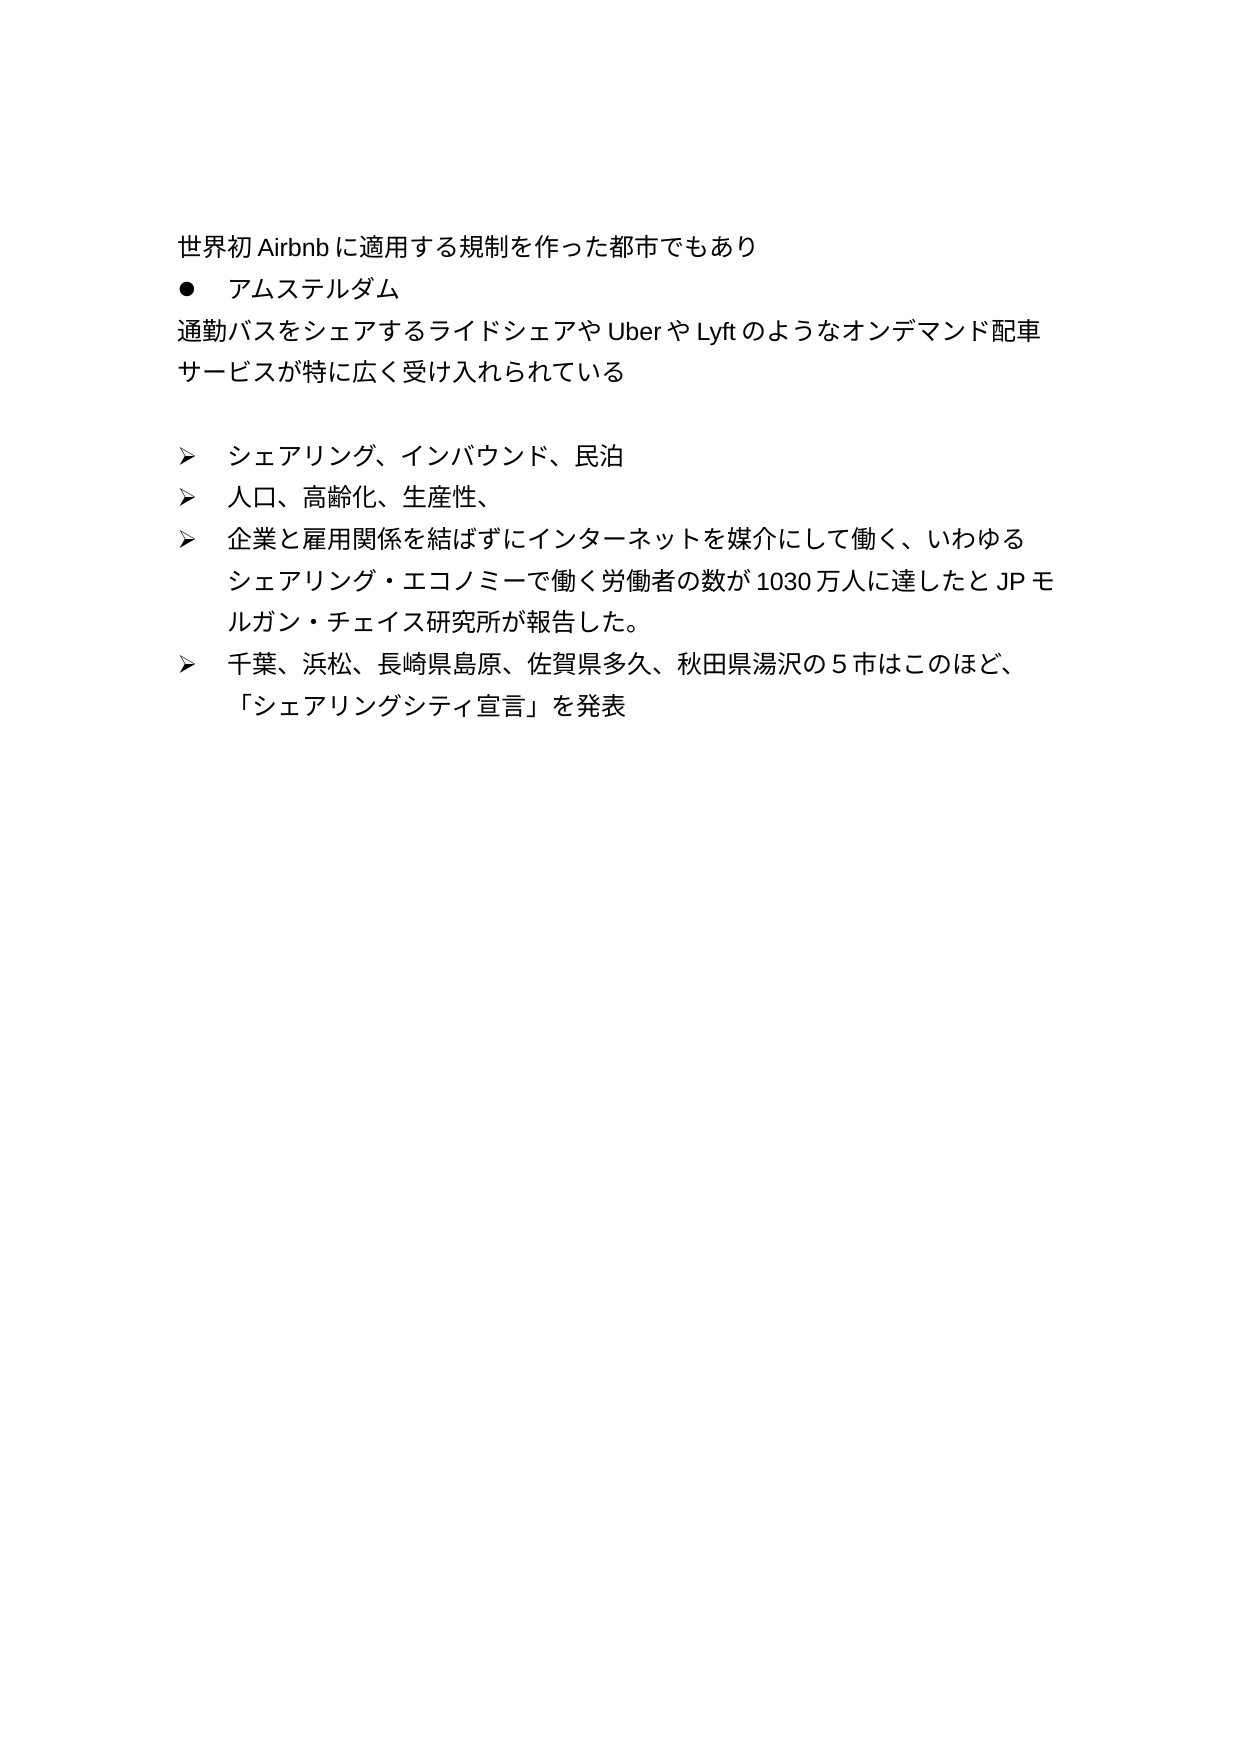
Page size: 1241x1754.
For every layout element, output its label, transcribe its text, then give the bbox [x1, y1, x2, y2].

list シェアリング、インバウンド、民泊 [177, 433, 1063, 475]
list アムステルダム [177, 267, 1063, 308]
text 通勤バスをシェアするライドシェアやUberやLyftのようなオンデマンド配車サービスが特に広く受け入れられている [177, 308, 1063, 392]
list 千葉、浜松、長崎県島原、佐賀県多久、秋田県湯沢の５市はこのほど、「シェアリングシティ宣言」を発表 [177, 642, 1063, 725]
list 企業と雇用関係を結ばずにインターネットを媒介にして働く、いわゆるシェアリング・エコノミーで働く労働者の数が1030万人に達したとJPモルガン・チェイス研究所が報告した。 [177, 517, 1063, 642]
text 世界初Airbnbに適用する規制を作った都市でもあり [177, 225, 1063, 267]
list 人口、高齢化、生産性、 [177, 475, 1063, 517]
